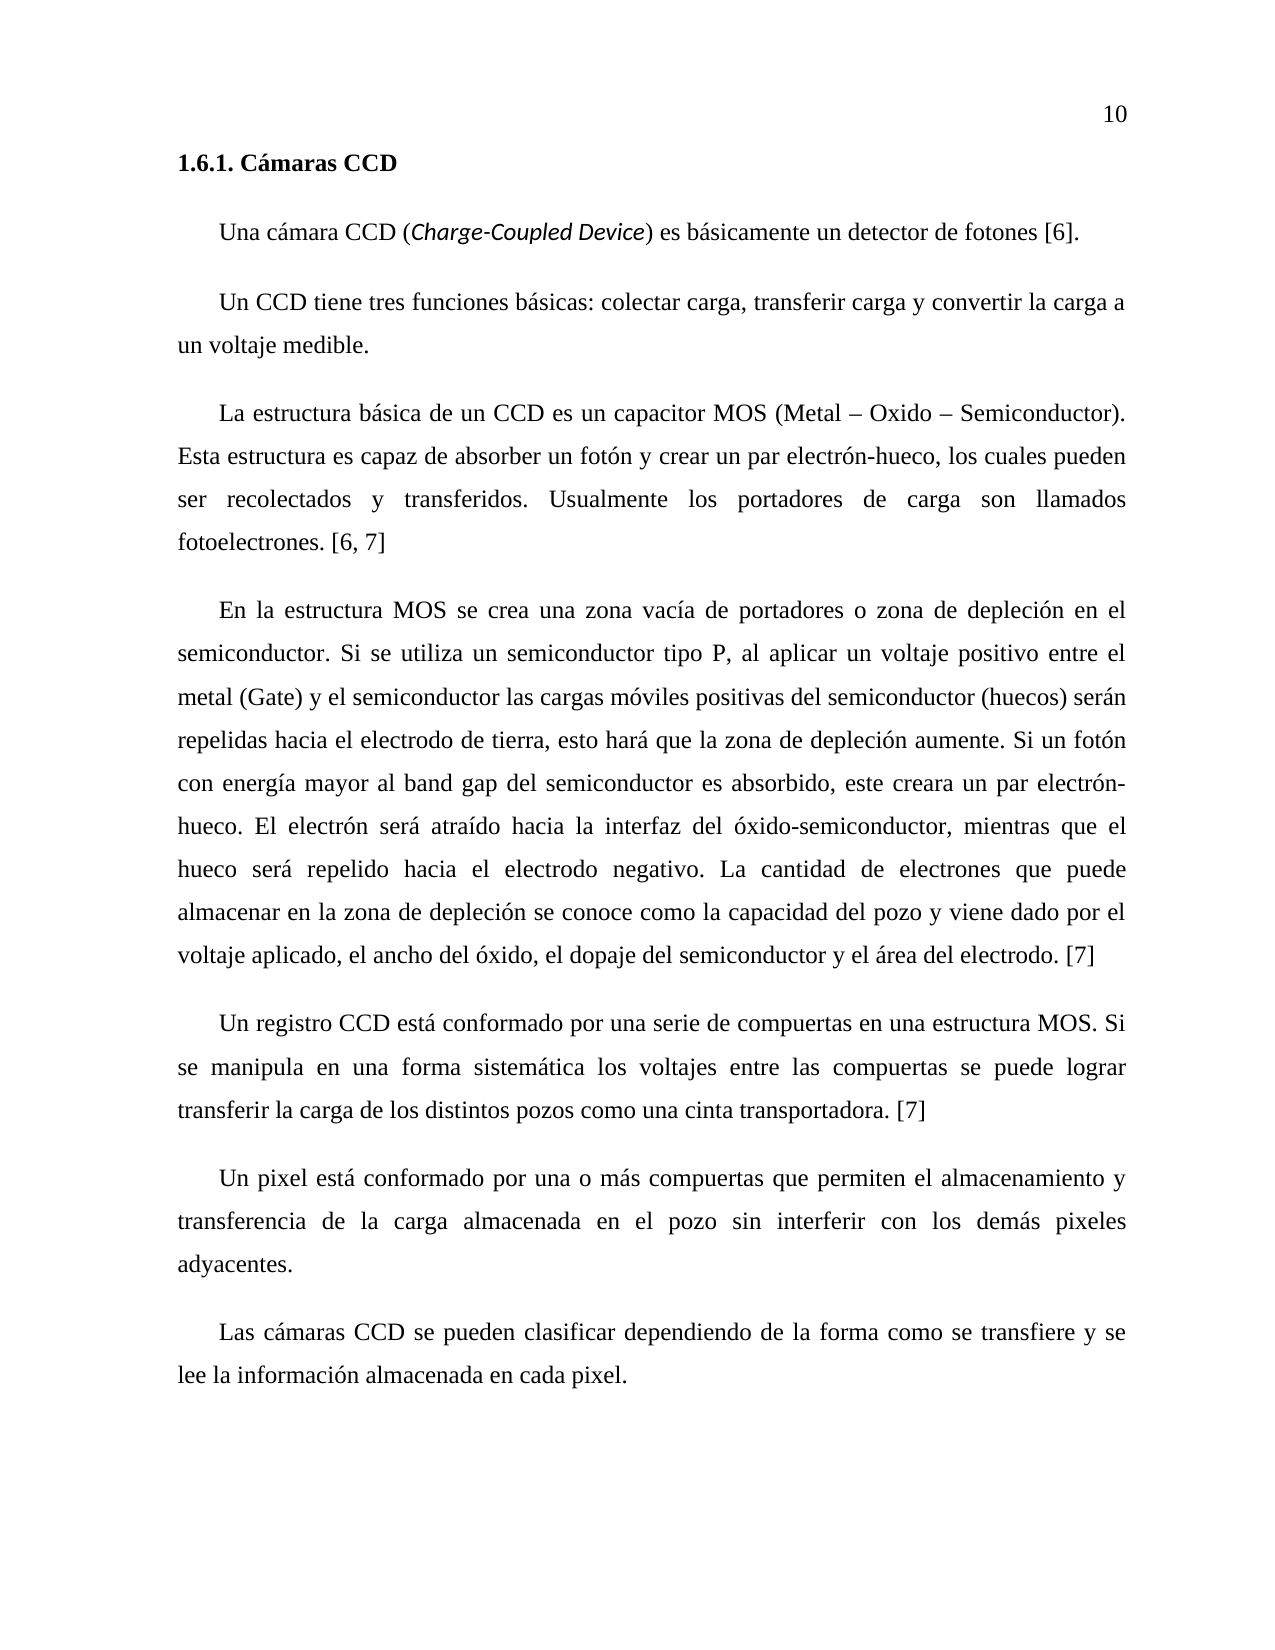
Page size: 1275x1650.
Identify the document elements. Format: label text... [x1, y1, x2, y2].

text Las cámaras CCD se pueden clasificar dependiendo de la forma como se transfiere y se lee la información almacenada en cada pixel. [177, 1317, 1127, 1389]
text Un registro CCD está conformado por una serie de compuertas en una estructura MOS. Si se manipula en una forma sistemática los voltajes entre las compuertas se puede lograr transferir la carga de los distintos pozos como una cinta transportadora. [7] [177, 1008, 1127, 1123]
text En la estructura MOS se crea una zona vacía de portadores o zona de depleción en el semiconductor. Si se utiliza un semiconductor tipo P, al aplicar un voltaje positivo entre el metal (Gate) y el semiconductor las cargas móviles positivas del semiconductor (huecos) serán repelidas hacia el electrodo de tierra, esto hará que la zona de depleción aumente. Si un fotón con energía mayor al band gap del semiconductor es absorbido, este creara un par electrón-hueco. El electrón será atraído hacia la interfaz del óxido-semiconductor, mientras que el hueco será repelido hacia el electrodo negativo. La cantidad de electrones que puede almacenar en la zona de depleción se conoce como la capacidad del pozo y viene dado por el voltaje aplicado, el ancho del óxido, el dopaje del semiconductor y el área del electrodo. [7] [177, 595, 1127, 969]
text La estructura básica de un CCD es un capacitor MOS (Metal – Oxido – Semiconductor). Esta estructura es capaz de absorber un fotón y crear un par electrón-hueco, los cuales pueden ser recolectados y transferidos. Usualmente los portadores de carga son llamados fotoelectrones. [6, 7] [177, 398, 1127, 556]
text Una cámara CCD (Charge-Coupled Device) es básicamente un detector de fotones [6]. [177, 216, 1127, 246]
subtitle Cámaras CCD [177, 148, 1127, 176]
text Un pixel está conformado por una o más compuertas que permiten el almacenamiento y transferencia de la carga almacenada en el pozo sin interferir con los demás pixeles adyacentes. [177, 1163, 1127, 1278]
text Un CCD tiene tres funciones básicas: colectar carga, transferir carga y convertir la carga a un voltaje medible. [177, 287, 1127, 358]
